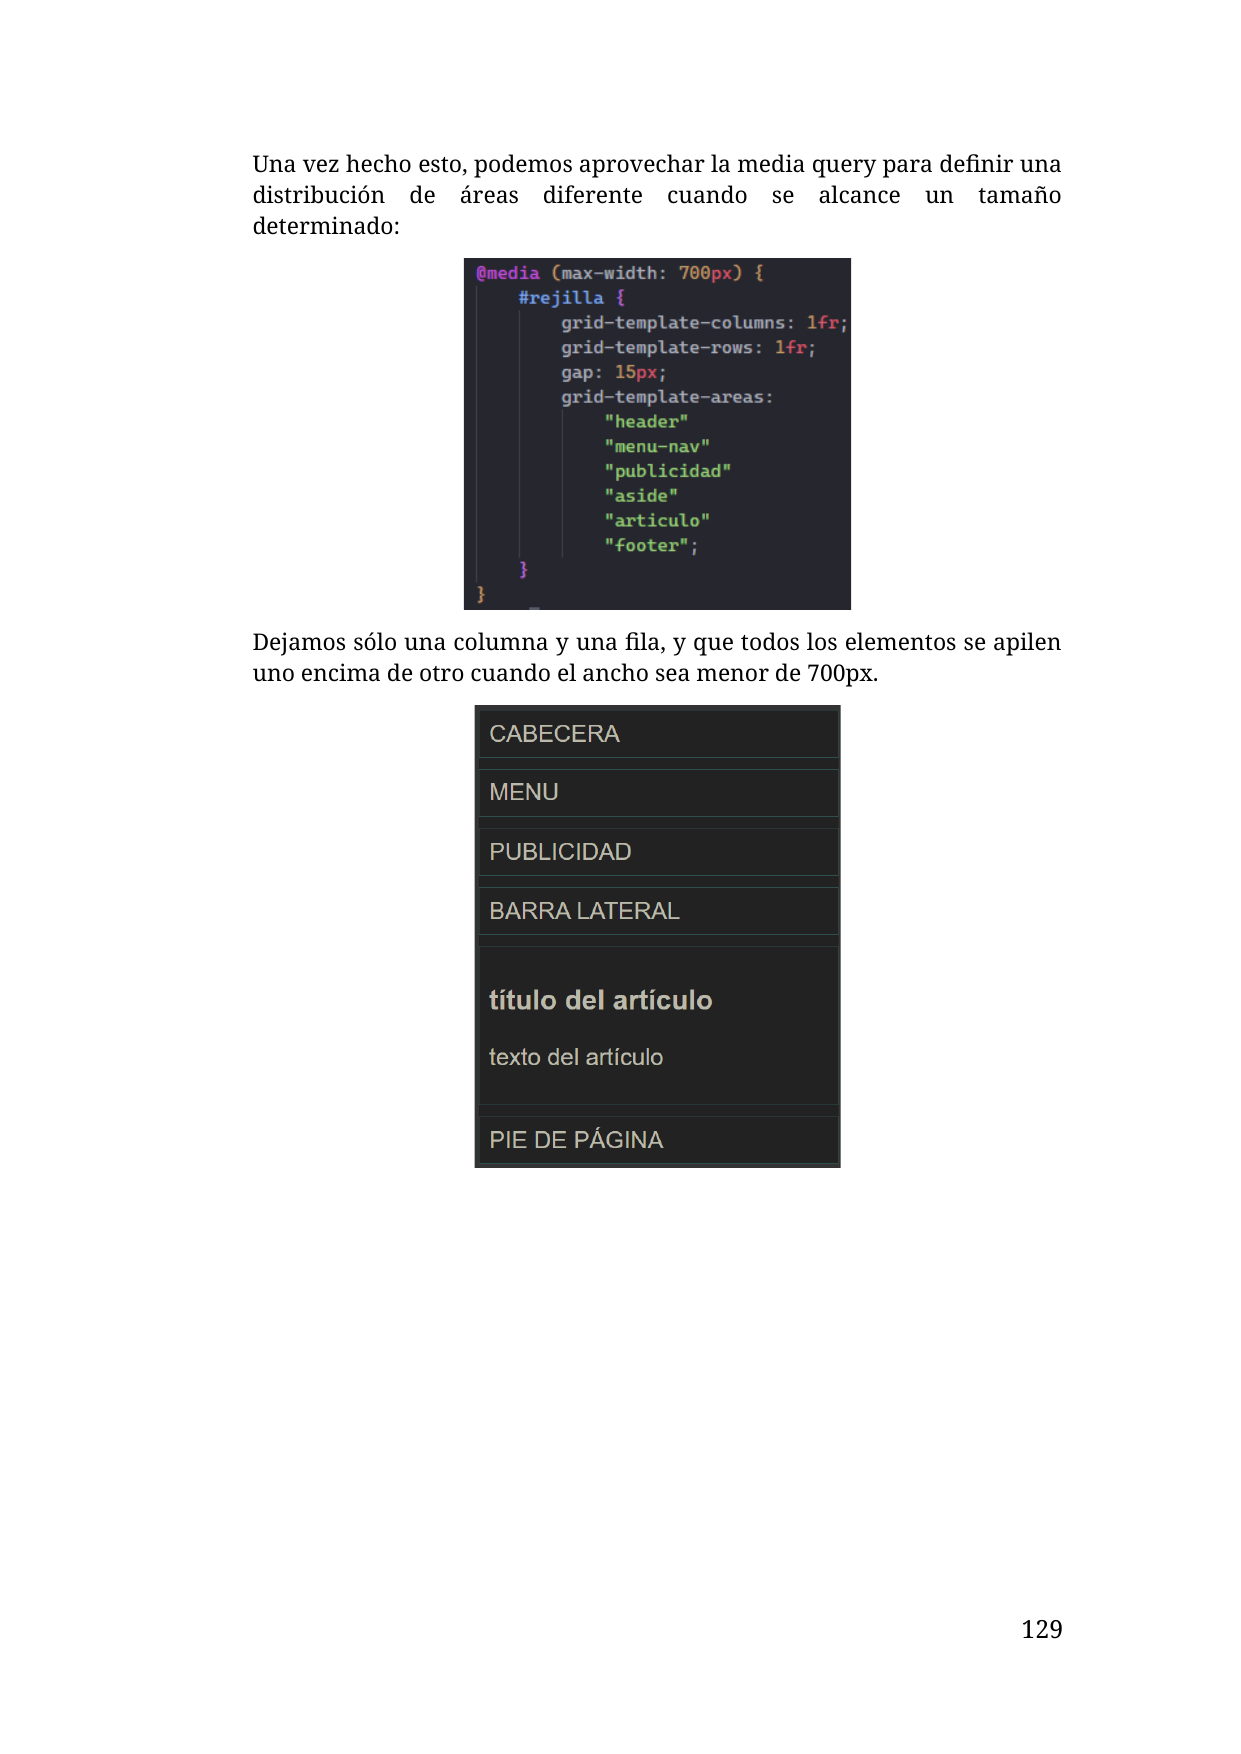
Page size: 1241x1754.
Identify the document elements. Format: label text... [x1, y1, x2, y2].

picture [463, 258, 852, 610]
text Una vez hecho esto, podemos aprovechar la media query para definir una distribución de áreas diferente cuando se alcance un tamaño determinado: [252, 148, 1063, 241]
picture [474, 705, 841, 1168]
text Dejamos sólo una columna y una fila, y que todos los elementos se apilen uno encima de otro cuando el ancho sea menor de 700px. [252, 626, 1063, 688]
